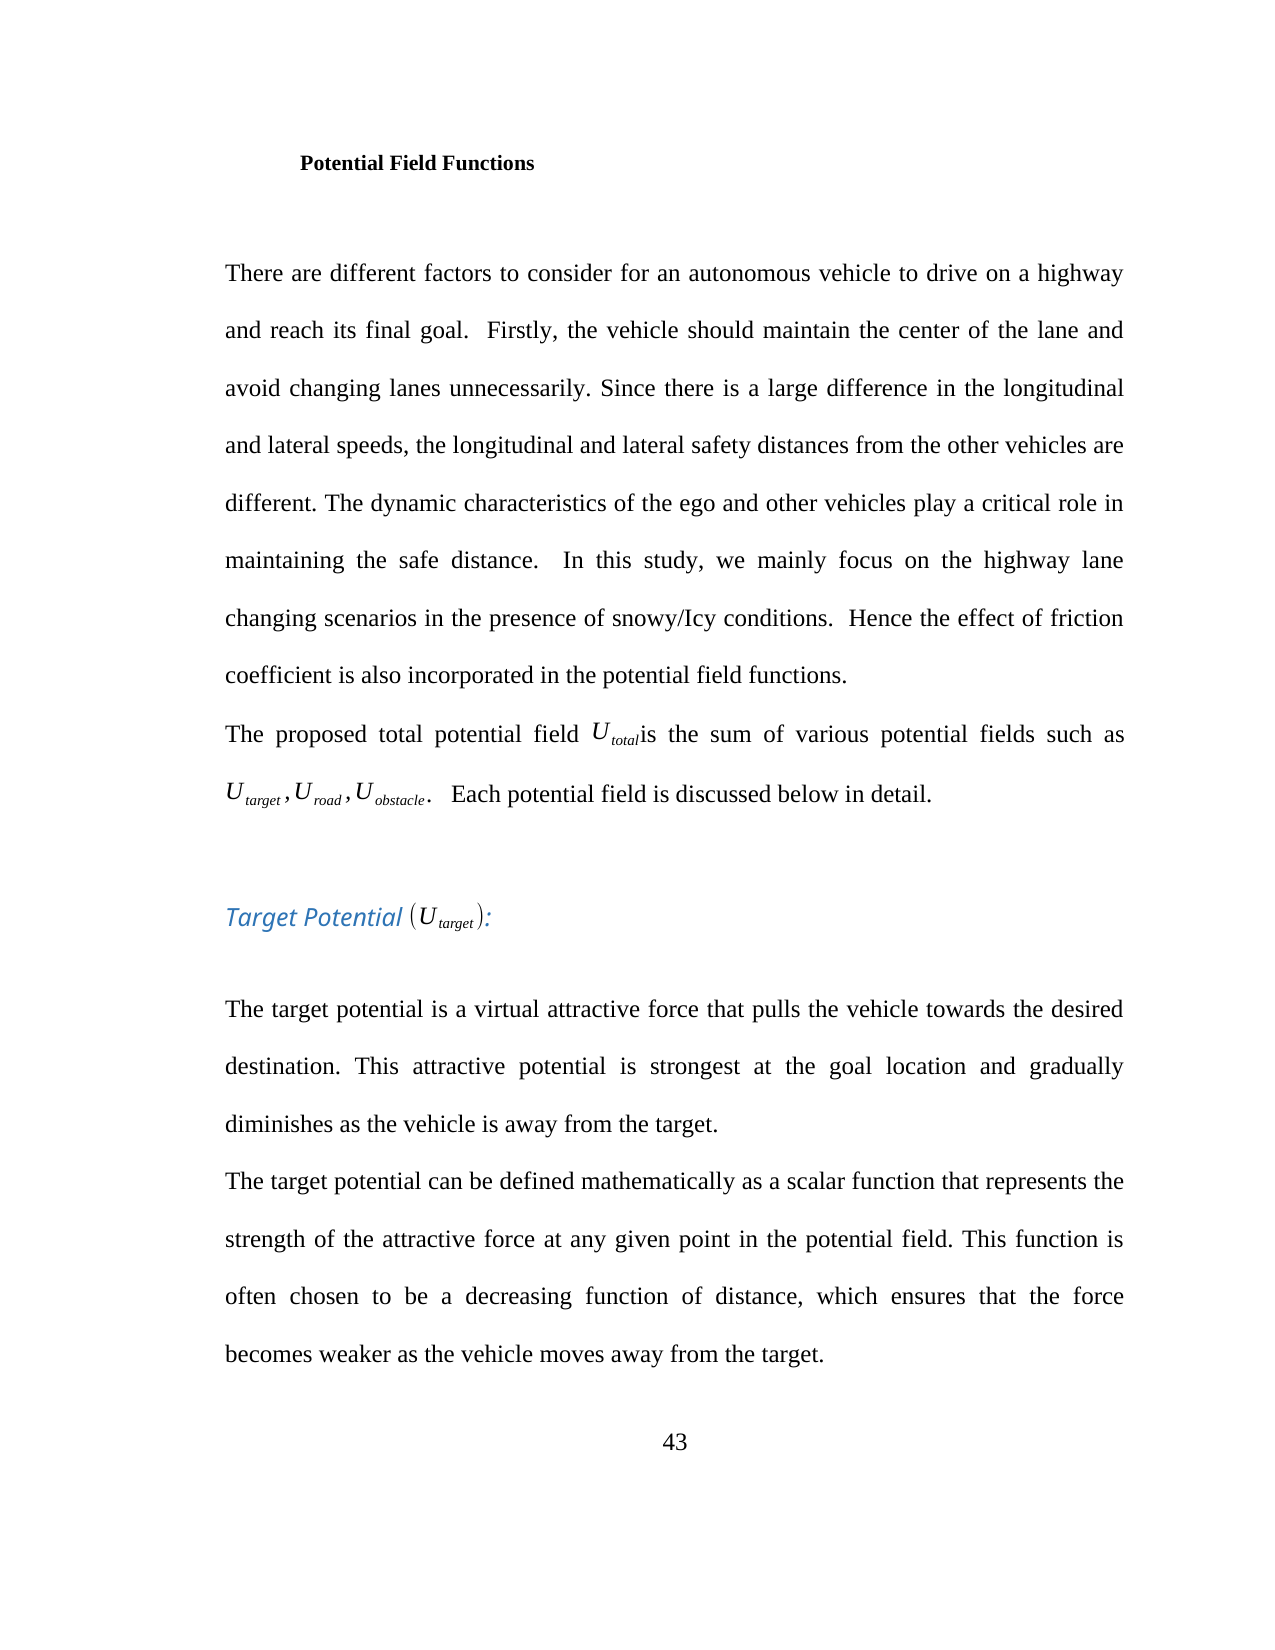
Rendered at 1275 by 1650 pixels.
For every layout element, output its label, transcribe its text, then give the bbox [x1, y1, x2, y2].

text The target potential is a virtual attractive force that pulls the vehicle towards the desired destination. This attractive potential is strongest at the goal location and gradually diminishes as the vehicle is away from the target. [225, 994, 1125, 1138]
text There are different factors to consider for an autonomous vehicle to drive on a highway and reach its final goal. Firstly, the vehicle should maintain the center of the lane and avoid changing lanes unnecessarily. Since there is a large difference in the longitudinal and lateral speeds, the longitudinal and lateral safety distances from the other vehicles are different. The dynamic characteristics of the ego and other vehicles play a critical role in maintaining the safe distance. In this study, we mainly focus on the highway lane changing scenarios in the presence of snowy/Icy conditions. Hence the effect of friction coefficient is also incorporated in the potential field functions. [225, 258, 1125, 689]
subtitle Potential Field Functions [300, 150, 1125, 175]
text The target potential can be defined mathematically as a scalar function that represents the strength of the attractive force at any given point in the potential field. This function is often chosen to be a decreasing function of distance, which ensures that the force becomes weaker as the vehicle moves away from the target. [225, 1166, 1125, 1368]
text The proposed total potential field is the sum of various potential fields such as . Each potential field is discussed below in detail. [225, 718, 1125, 809]
subtitle Target Potential : [225, 899, 1125, 934]
